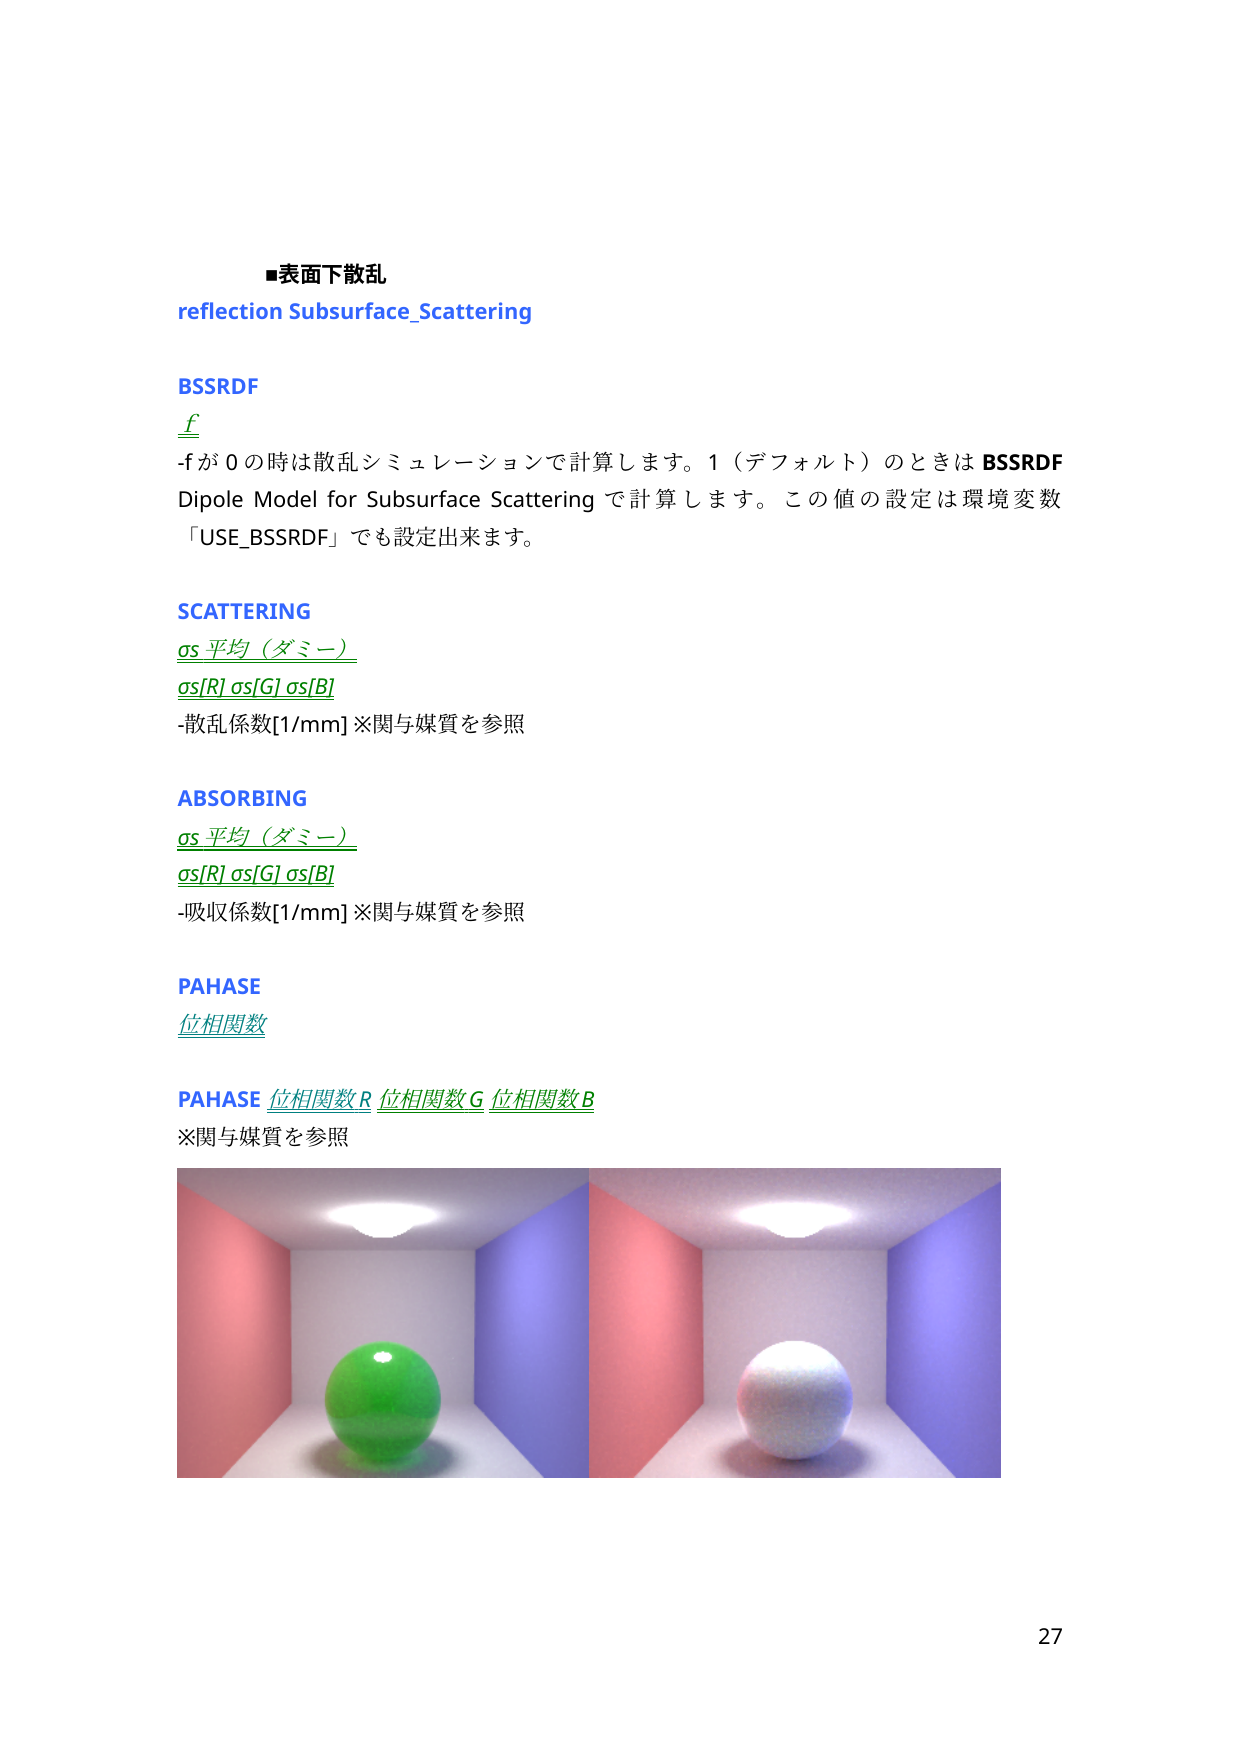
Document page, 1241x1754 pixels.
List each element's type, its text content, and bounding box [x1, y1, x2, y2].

text σs平均（ダミー） [177, 817, 1063, 854]
text ABSORBING [177, 779, 1063, 817]
text σs[R] σs[G] σs[B] [177, 667, 1063, 704]
text σs[R] σs[G] σs[B] [177, 854, 1063, 892]
text SCATTERING [177, 592, 1063, 629]
text -fが0の時は散乱シミュレーションで計算します。1（デフォルト）のときはBSSRDF Dipole Model for Subsurface Scatteringで計算します。この値の設定は環境変数「USE_BSSRDF」でも設定出来ます。 [177, 442, 1063, 554]
text ※関与媒質を参照 [177, 1117, 1063, 1154]
text PAHASE [177, 967, 1063, 1004]
text 位相関数 [177, 1004, 1063, 1042]
text reflection Subsurface_Scattering [177, 292, 1063, 329]
text -散乱係数[1/mm] ※関与媒質を参照 [177, 704, 1063, 742]
text -吸収係数[1/mm] ※関与媒質を参照 [177, 892, 1063, 929]
text PAHASE 位相関数R 位相関数G 位相関数B [177, 1079, 1063, 1117]
picture [177, 1168, 1001, 1478]
subtitle ■表面下散乱 [265, 254, 1063, 292]
text ｆ [177, 404, 1063, 442]
text BSSRDF [177, 367, 1063, 404]
text σs平均（ダミー） [177, 629, 1063, 667]
